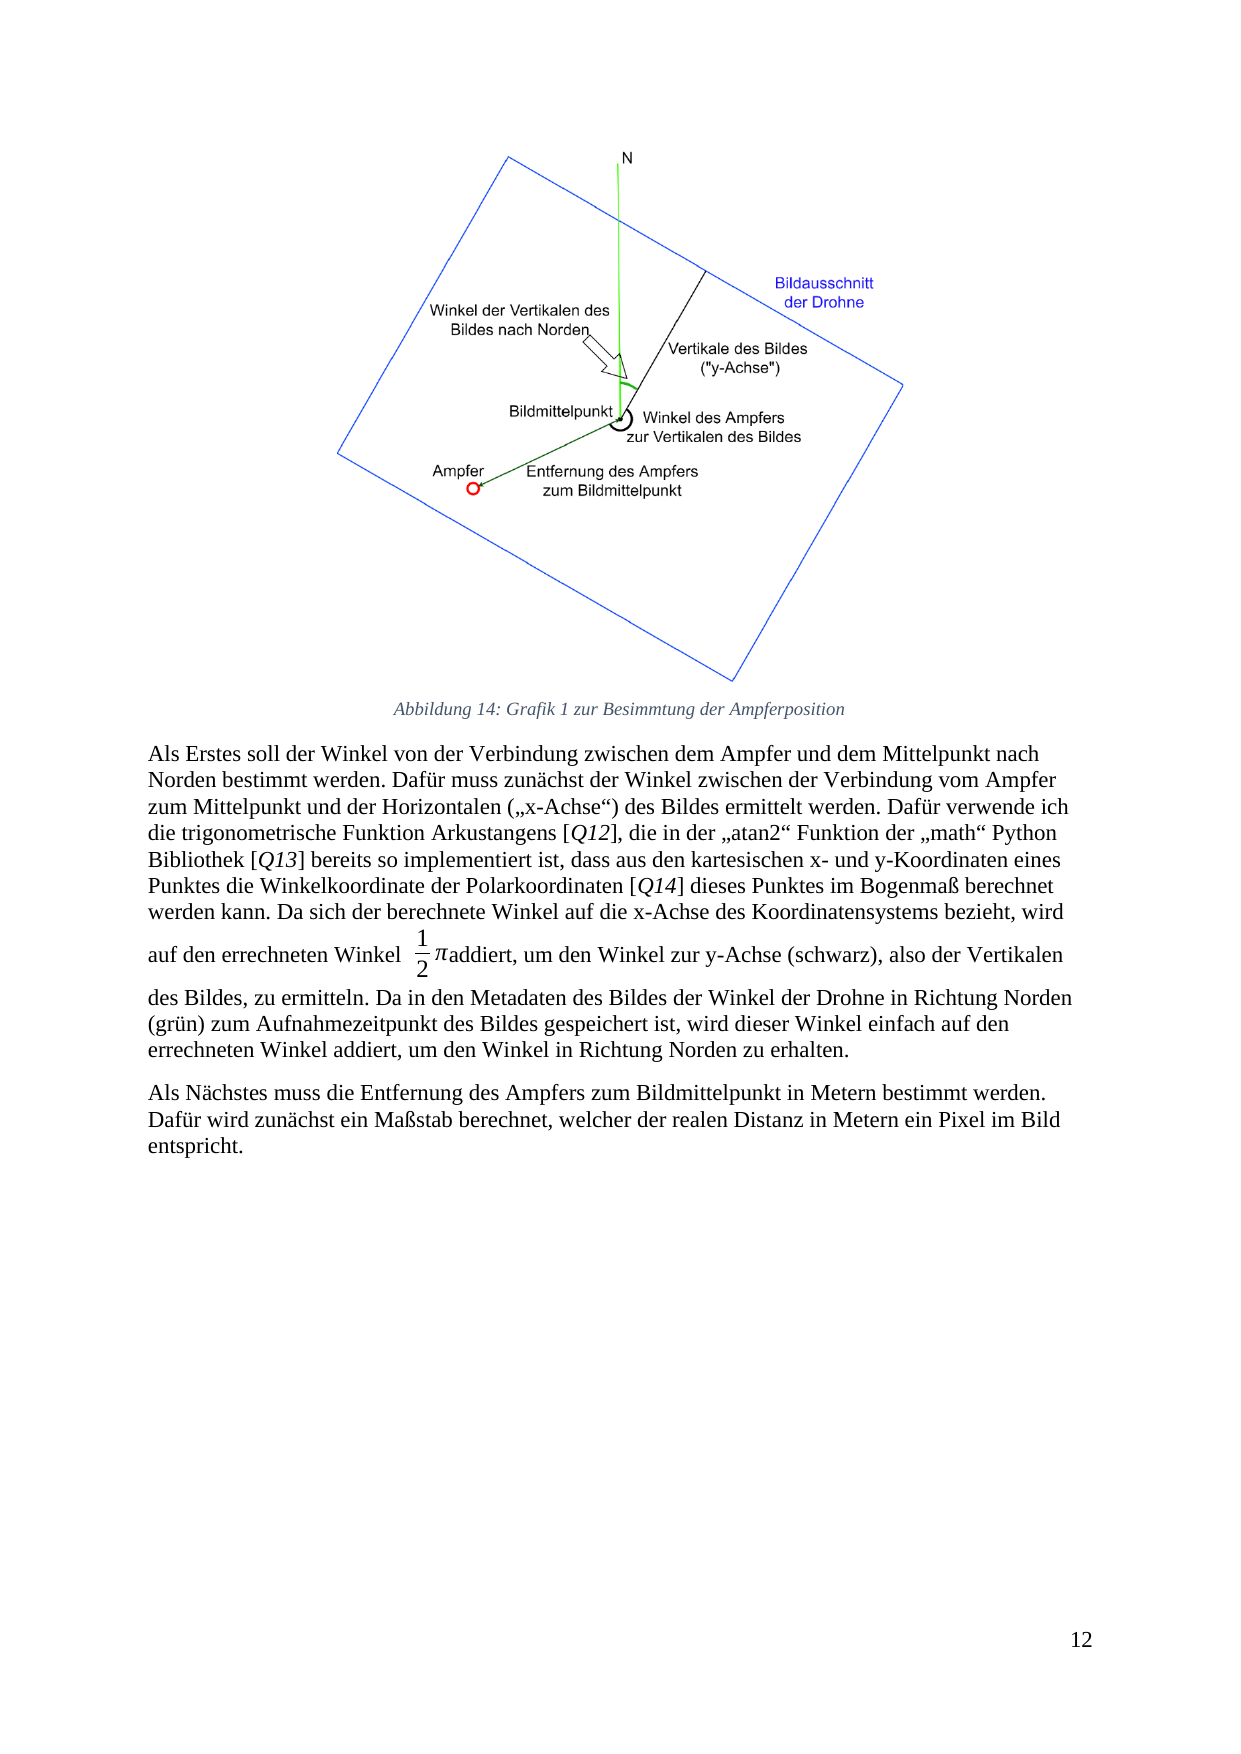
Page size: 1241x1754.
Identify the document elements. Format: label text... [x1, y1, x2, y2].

text Abbildung 14: Grafik 1 zur Besimmtung der Ampferposition [148, 698, 1093, 719]
text Als Erstes soll der Winkel von der Verbindung zwischen dem Ampfer und dem Mittelpunkt nach Norden bestimmt werden. Dafür muss zunächst der Winkel zwischen der Verbindung vom Ampfer zum Mittelpunkt und der Horizontalen („x-Achse“) des Bildes ermittelt werden. Dafür verwende ich die trigonometrische Funktion Arkustangens [Q12], die in der „atan2“ Funktion der „math“ Python Bibliothek [Q13] bereits so implementiert ist, dass aus den kartesischen x- und y-Koordinaten eines Punktes die Winkelkoordinate der Polarkoordinaten [Q14] dieses Punktes im Bogenmaß berechnet werden kann. Da sich der berechnete Winkel auf die x-Achse des Koordinatensystems bezieht, wird auf den errechneten Winkel addiert, um den Winkel zur y-Achse (schwarz), also der Vertikalen des Bildes, zu ermitteln. Da in den Metadaten des Bildes der Winkel der Drohne in Richtung Norden (grün) zum Aufnahmezeitpunkt des Bildes gespeichert ist, wird dieser Winkel einfach auf den errechneten Winkel addiert, um den Winkel in Richtung Norden zu erhalten. [148, 740, 1093, 1063]
text Als Nächstes muss die Entfernung des Ampfers zum Bildmittelpunkt in Metern bestimmt werden. Dafür wird zunächst ein Maßstab berechnet, welcher der realen Distanz in Metern ein Pixel im Bild entspricht. [148, 1079, 1093, 1158]
picture [337, 147, 904, 682]
